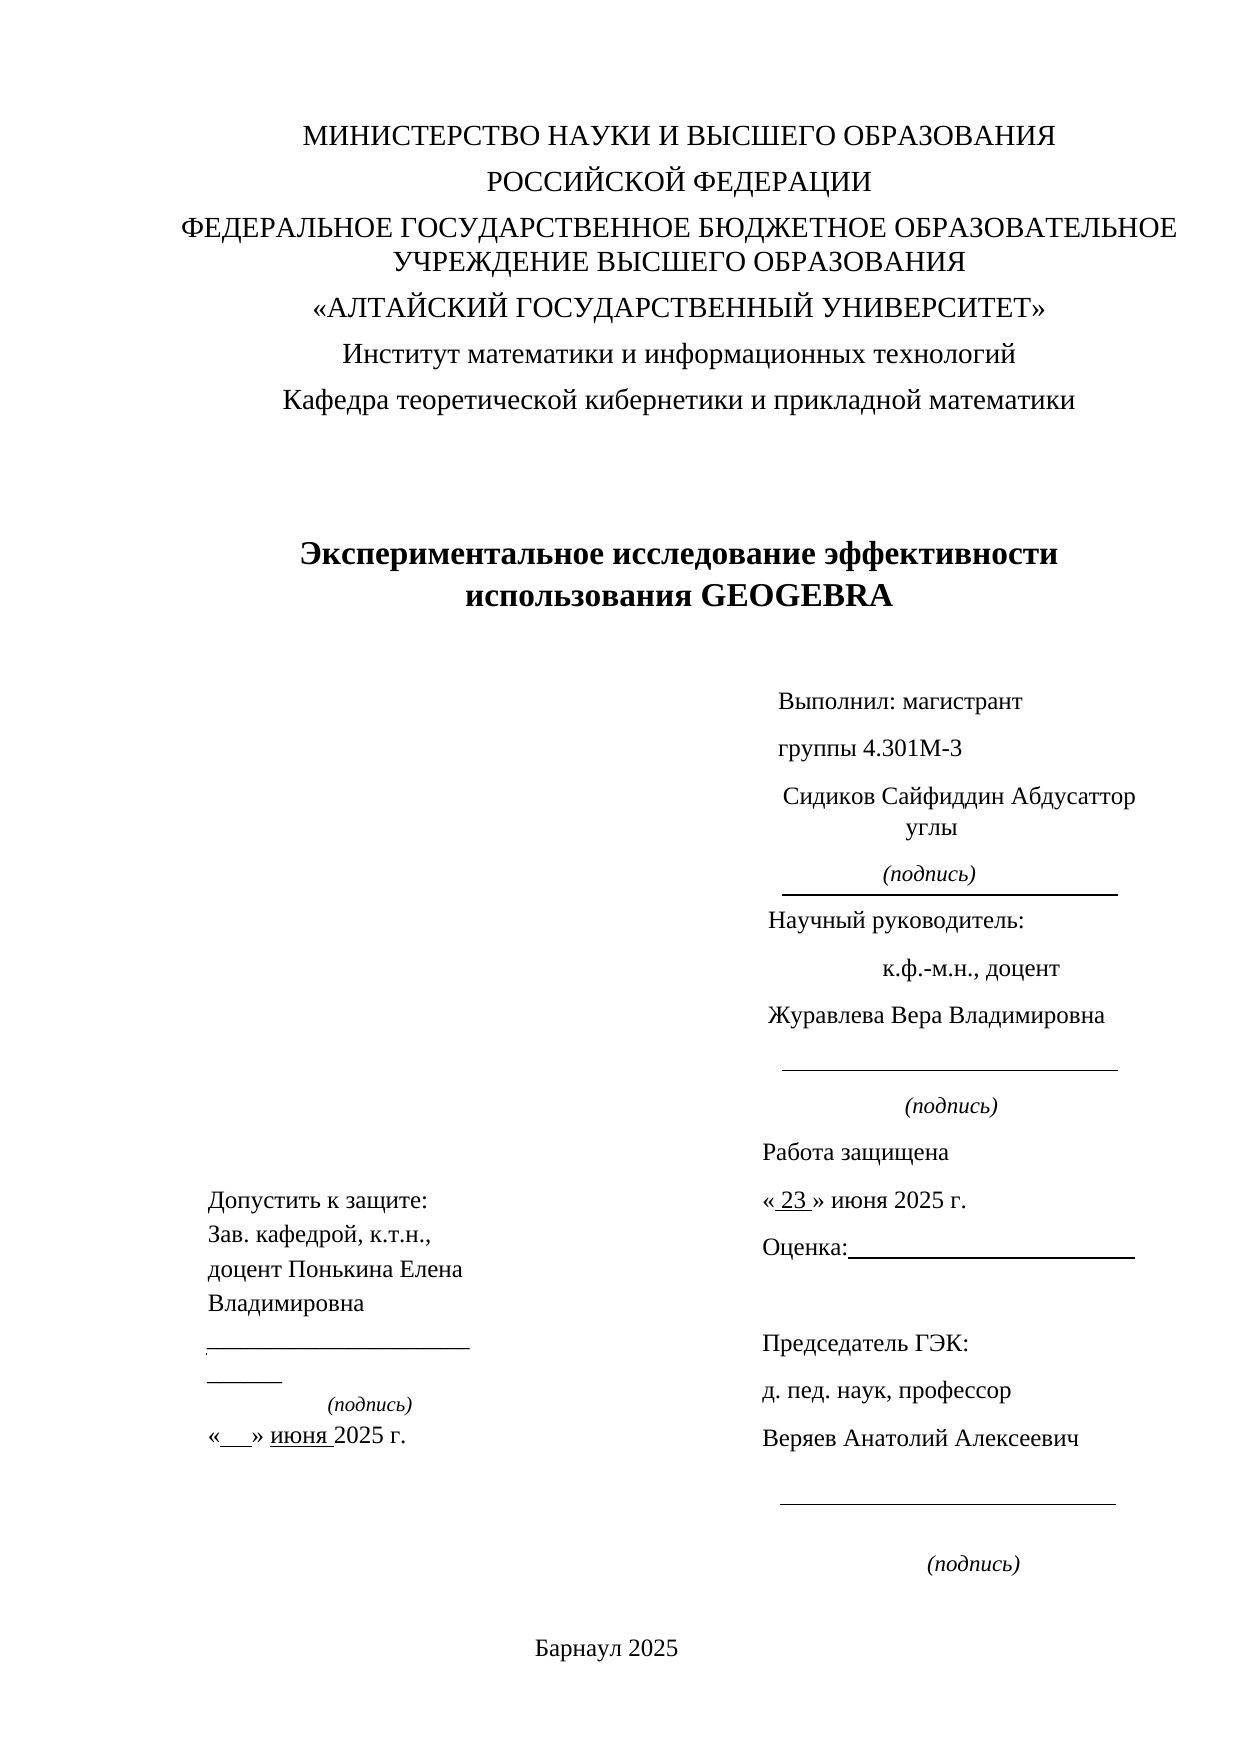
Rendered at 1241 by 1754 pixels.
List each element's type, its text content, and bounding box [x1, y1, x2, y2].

text Выполнил: магистрант [778, 686, 1181, 714]
text Кафедра теоретической кибернетики и прикладной математики [177, 382, 1181, 415]
text Зав. кафедрой, к.т.н., доцент Понькина Елена Владимировна [208, 1219, 476, 1317]
text Институт математики и информационных технологий [177, 336, 1181, 369]
text к.ф.-м.н., доцент [753, 953, 1196, 982]
text Работа защищена [762, 1137, 1128, 1166]
text д. пед. наук, профессор [762, 1376, 1128, 1404]
text Председатель ГЭК: [762, 1328, 1128, 1357]
text МИНИСТЕРСТВО НАУКИ И ВЫСШЕГО ОБРАЗОВАНИЯ [177, 118, 1181, 152]
text Допустить к защите: [208, 1185, 476, 1213]
text Журавлева Вера Владимировна [645, 1001, 1196, 1029]
text Научный руководитель: [645, 905, 1196, 934]
text « 23 » июня 2025 г. [762, 1185, 1128, 1213]
text (подпись) [768, 1550, 1181, 1577]
text ___________________________ [207, 1323, 476, 1386]
text Экспериментальное исследование эффективности использования GEOGEBRA [236, 533, 1122, 613]
text ФЕДЕРАЛЬНОЕ ГОСУДАРСТВЕННОЕ БЮДЖЕТНОЕ ОБРАЗОВАТЕЛЬНОЕ УЧРЕЖДЕНИЕ ВЫСШЕГО ОБРАЗОВАНИЯ [177, 210, 1181, 277]
text Сидиков Сайфиддин Абдусаттор углы [783, 781, 1181, 841]
text (подпись) [252, 1392, 476, 1416]
text РОССИЙСКОЙ ФЕДЕРАЦИИ [177, 164, 1181, 198]
text « » июня 2025 г. [208, 1421, 476, 1449]
text «АЛТАЙСКИЙ ГОСУДАРСТВЕННЫЙ УНИВЕРСИТЕТ» [177, 290, 1181, 323]
text Веряев Анатолий Алексеевич [762, 1423, 1128, 1452]
text Оценка: [762, 1232, 1128, 1261]
text (подпись) [723, 1048, 1181, 1118]
text группы 4.301М-3 [778, 733, 1181, 762]
text (подпись) [783, 860, 1181, 886]
